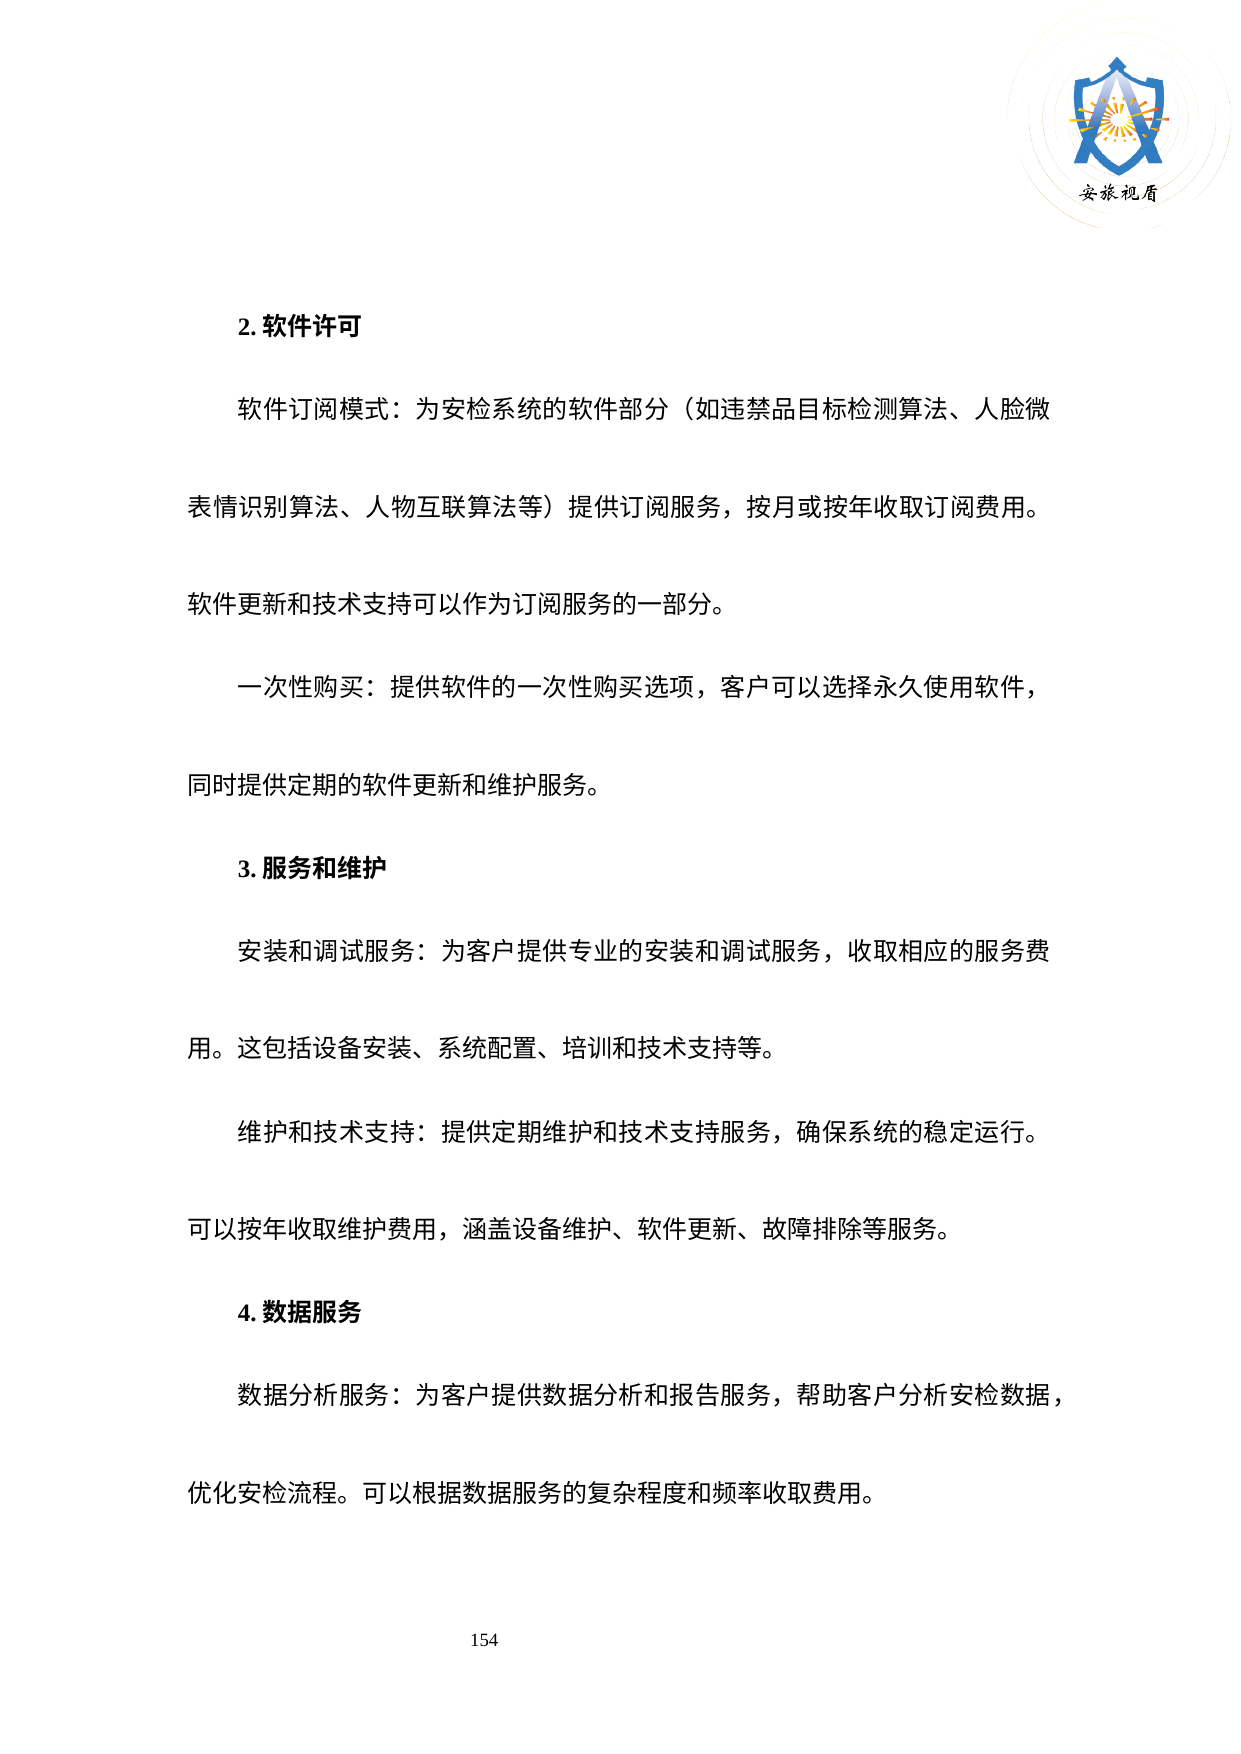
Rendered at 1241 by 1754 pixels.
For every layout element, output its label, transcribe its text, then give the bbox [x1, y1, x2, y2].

text 一次性购买：提供软件的一次性购买选项，客户可以选择永久使用软件，同时提供定期的软件更新和维护服务。 [187, 653, 1053, 816]
text 4. 数据服务 [187, 1278, 1053, 1343]
text 维护和技术支持：提供定期维护和技术支持服务，确保系统的稳定运行。可以按年收取维护费用，涵盖设备维护、软件更新、故障排除等服务。 [187, 1098, 1053, 1260]
picture [1007, 4, 1231, 228]
text 数据分析服务：为客户提供数据分析和报告服务，帮助客户分析安检数据，优化安检流程。可以根据数据服务的复杂程度和频率收取费用。 [187, 1361, 1053, 1524]
text 3. 服务和维护 [187, 834, 1053, 899]
text 安装和调试服务：为客户提供专业的安装和调试服务，收取相应的服务费用。这包括设备安装、系统配置、培训和技术支持等。 [187, 917, 1053, 1079]
text 2. 软件许可 [187, 162, 1053, 357]
text 软件订阅模式：为安检系统的软件部分（如违禁品目标检测算法、人脸微表情识别算法、人物互联算法等）提供订阅服务，按月或按年收取订阅费用。软件更新和技术支持可以作为订阅服务的一部分。 [187, 375, 1053, 635]
